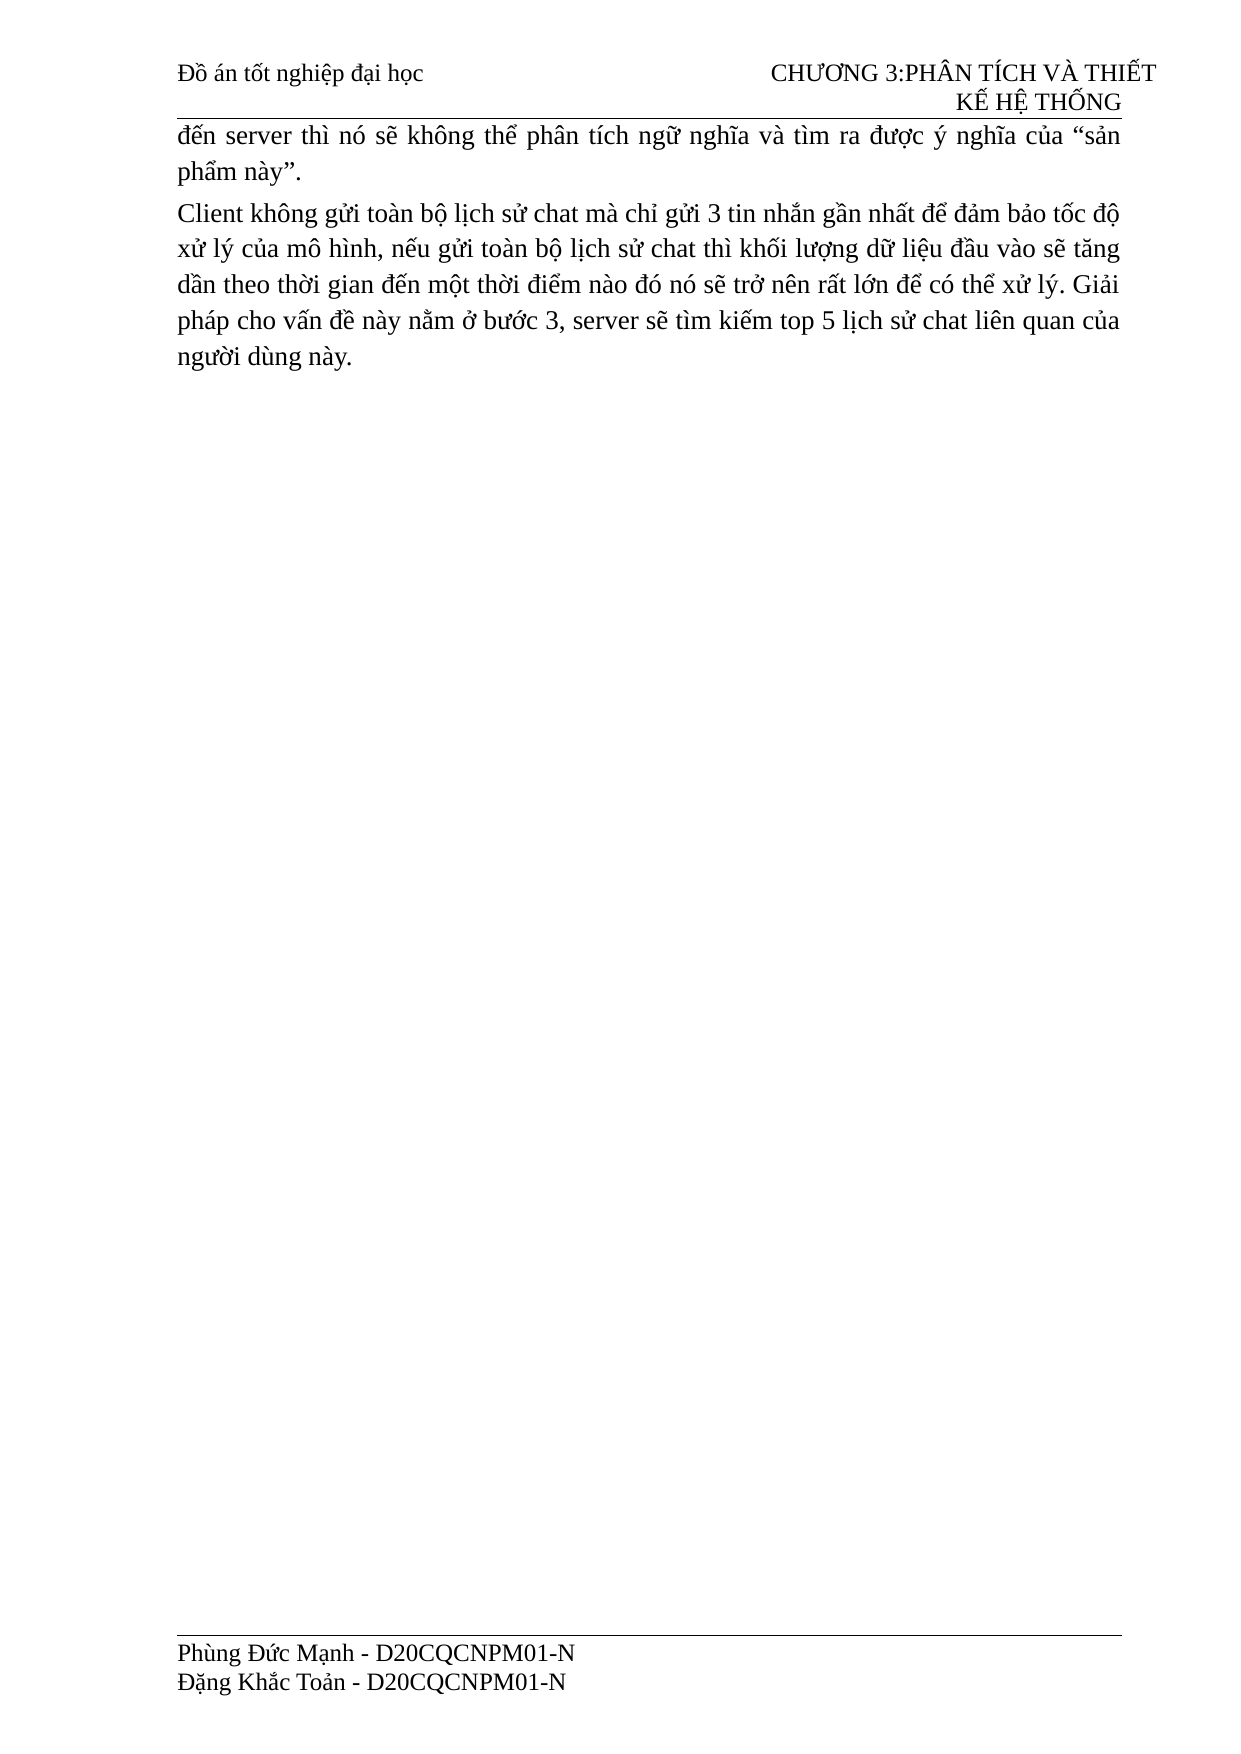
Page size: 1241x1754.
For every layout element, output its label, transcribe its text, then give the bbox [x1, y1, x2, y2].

text Client không gửi toàn bộ lịch sử chat mà chỉ gửi 3 tin nhắn gần nhất để đảm bảo tốc độ xử lý của mô hình, nếu gửi toàn bộ lịch sử chat thì khối lượng dữ liệu đầu vào sẽ tăng dần theo thời gian đến một thời điểm nào đó nó sẽ trở nên rất lớn để có thể xử lý. Giải pháp cho vấn đề này nằm ở bước 3, server sẽ tìm kiếm top 5 lịch sử chat liên quan của người dùng này. [177, 197, 1122, 371]
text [177, 119, 1122, 186]
